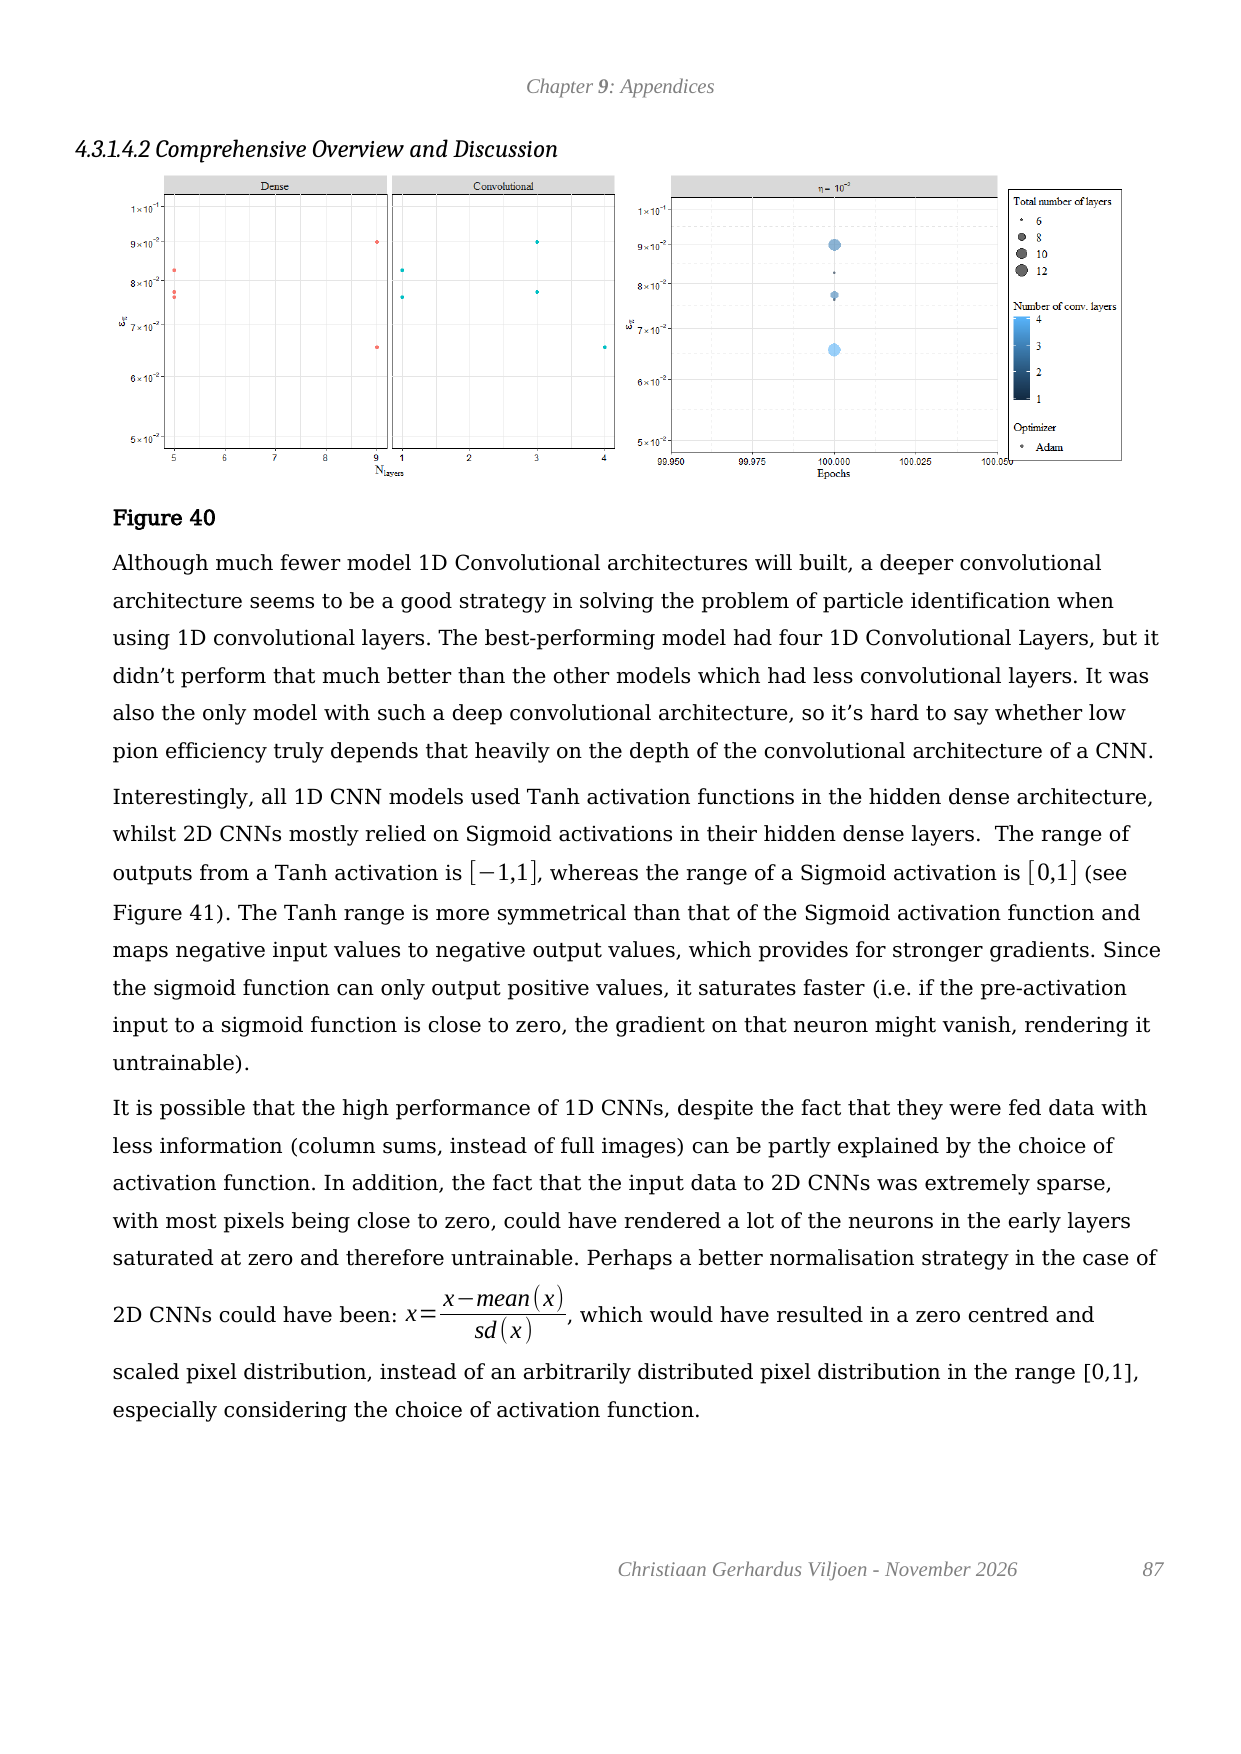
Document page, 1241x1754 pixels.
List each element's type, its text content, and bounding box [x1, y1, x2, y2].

text Although much fewer model 1D Convolutional architectures will built, a deeper convolutional architecture seems to be a good strategy in solving the problem of particle identification when using 1D convolutional layers. The best-performing model had four 1D Convolutional Layers, but it didn’t perform that much better than the other models which had less convolutional layers. It was also the only model with such a deep convolutional architecture, so it’s hard to say whether low pion efficiency truly depends that heavily on the depth of the convolutional architecture of a CNN. [112, 550, 1165, 763]
picture [112, 170, 1127, 484]
text Interestingly, all 1D CNN models used Tanh activation functions in the hidden dense architecture, whilst 2D CNNs mostly relied on Sigmoid activations in their hidden dense layers. The range of outputs from a Tanh activation is , whereas the range of a Sigmoid activation is (see Figure 40). The Tanh range is more symmetrical than that of the Sigmoid activation function and maps negative input values to negative output values, which provides for stronger gradients. Since the sigmoid function can only output positive values, it saturates faster (i.e. if the pre-activation input to a sigmoid function is close to zero, the gradient on that neuron might vanish, rendering it untrainable). [112, 783, 1165, 1074]
text Figure 40 [112, 504, 1165, 529]
subtitle Comprehensive Overview and Discussion [75, 135, 1165, 164]
text It is possible that the high performance of 1D CNNs, despite the fact that they were fed data with less information (column sums, instead of full images) can be partly explained by the choice of activation function. In addition, the fact that the input data to 2D CNNs was extremely sparse, with most pixels being close to zero, could have rendered a lot of the neurons in the early layers saturated at zero and therefore untrainable. Perhaps a better normalisation strategy in the case of 2D CNNs could have been: , which would have resulted in a zero centred and scaled pixel distribution, instead of an arbitrarily distributed pixel distribution in the range [0,1], especially considering the choice of activation function. [112, 1095, 1165, 1421]
